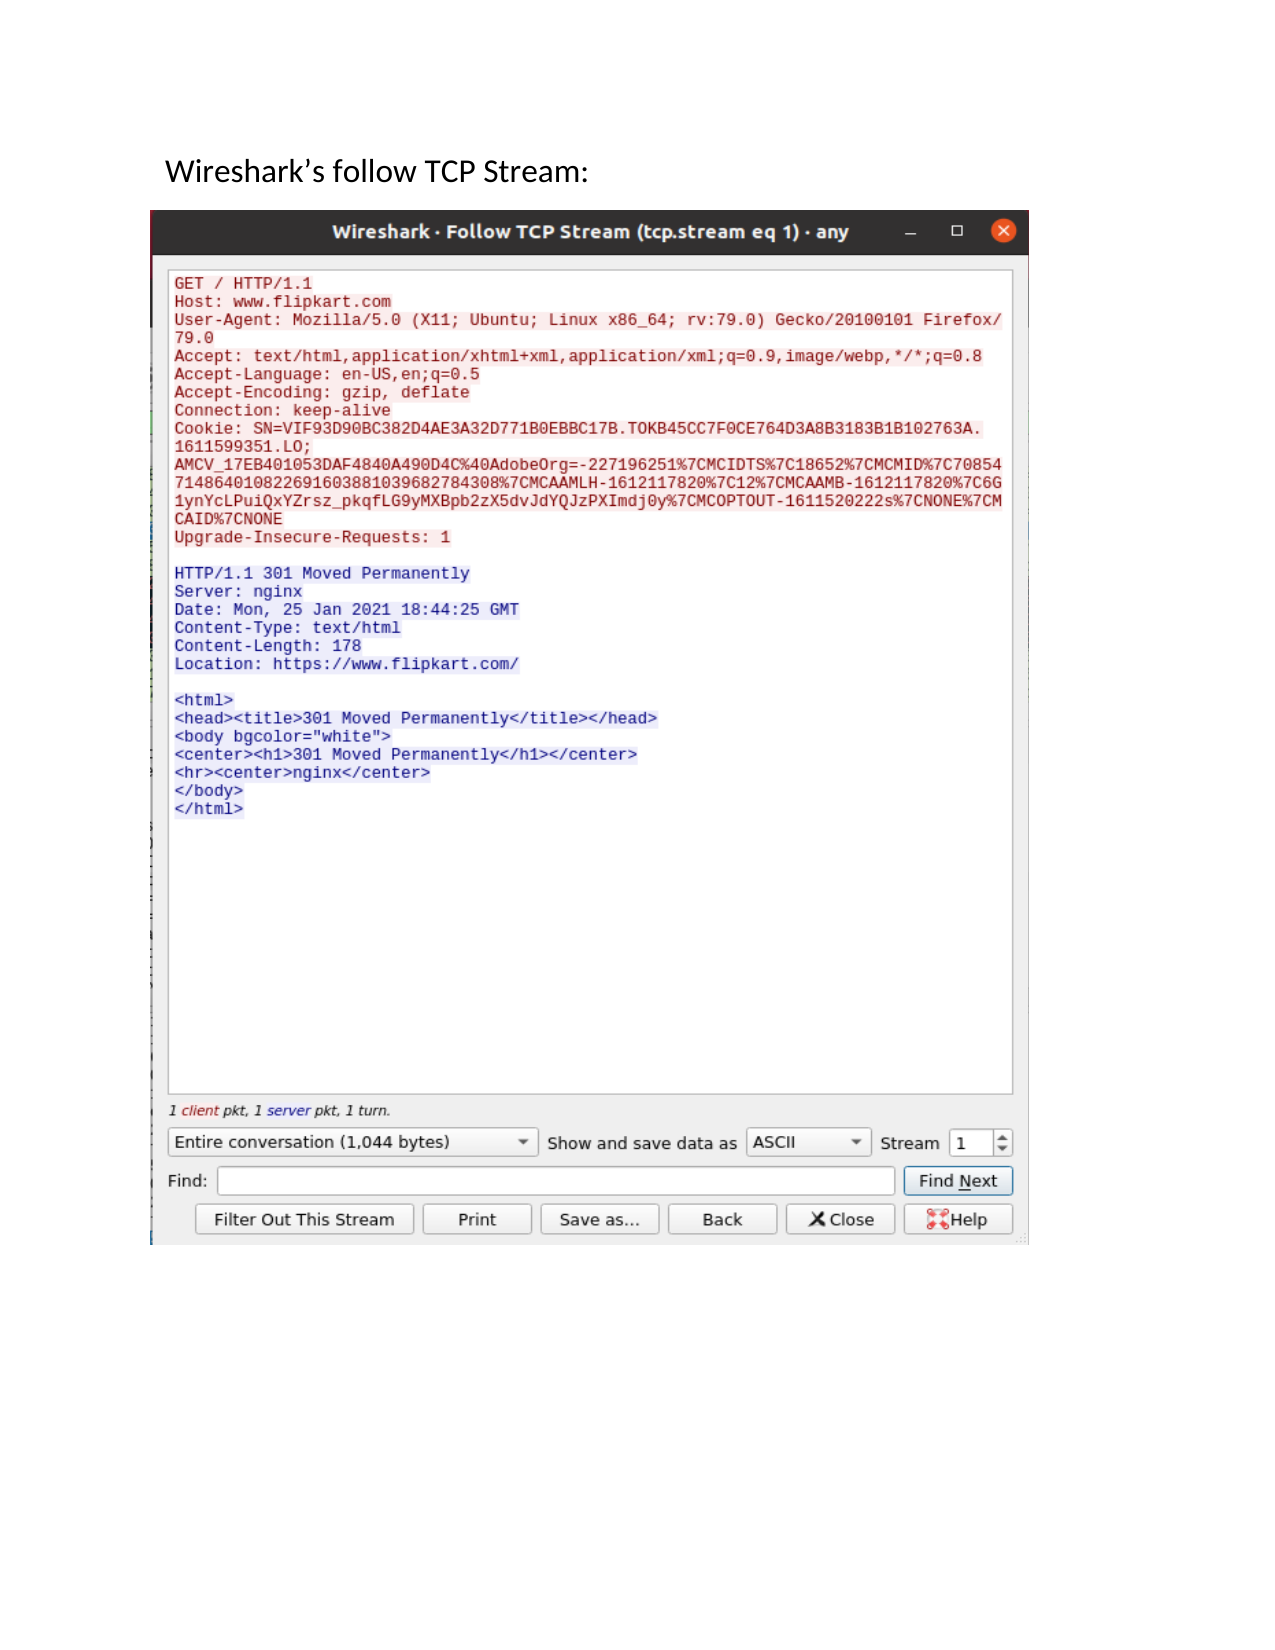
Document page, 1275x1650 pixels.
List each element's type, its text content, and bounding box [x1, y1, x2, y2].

text Wireshark’s follow TCP Stream: [150, 150, 1125, 191]
picture [150, 210, 1029, 1245]
